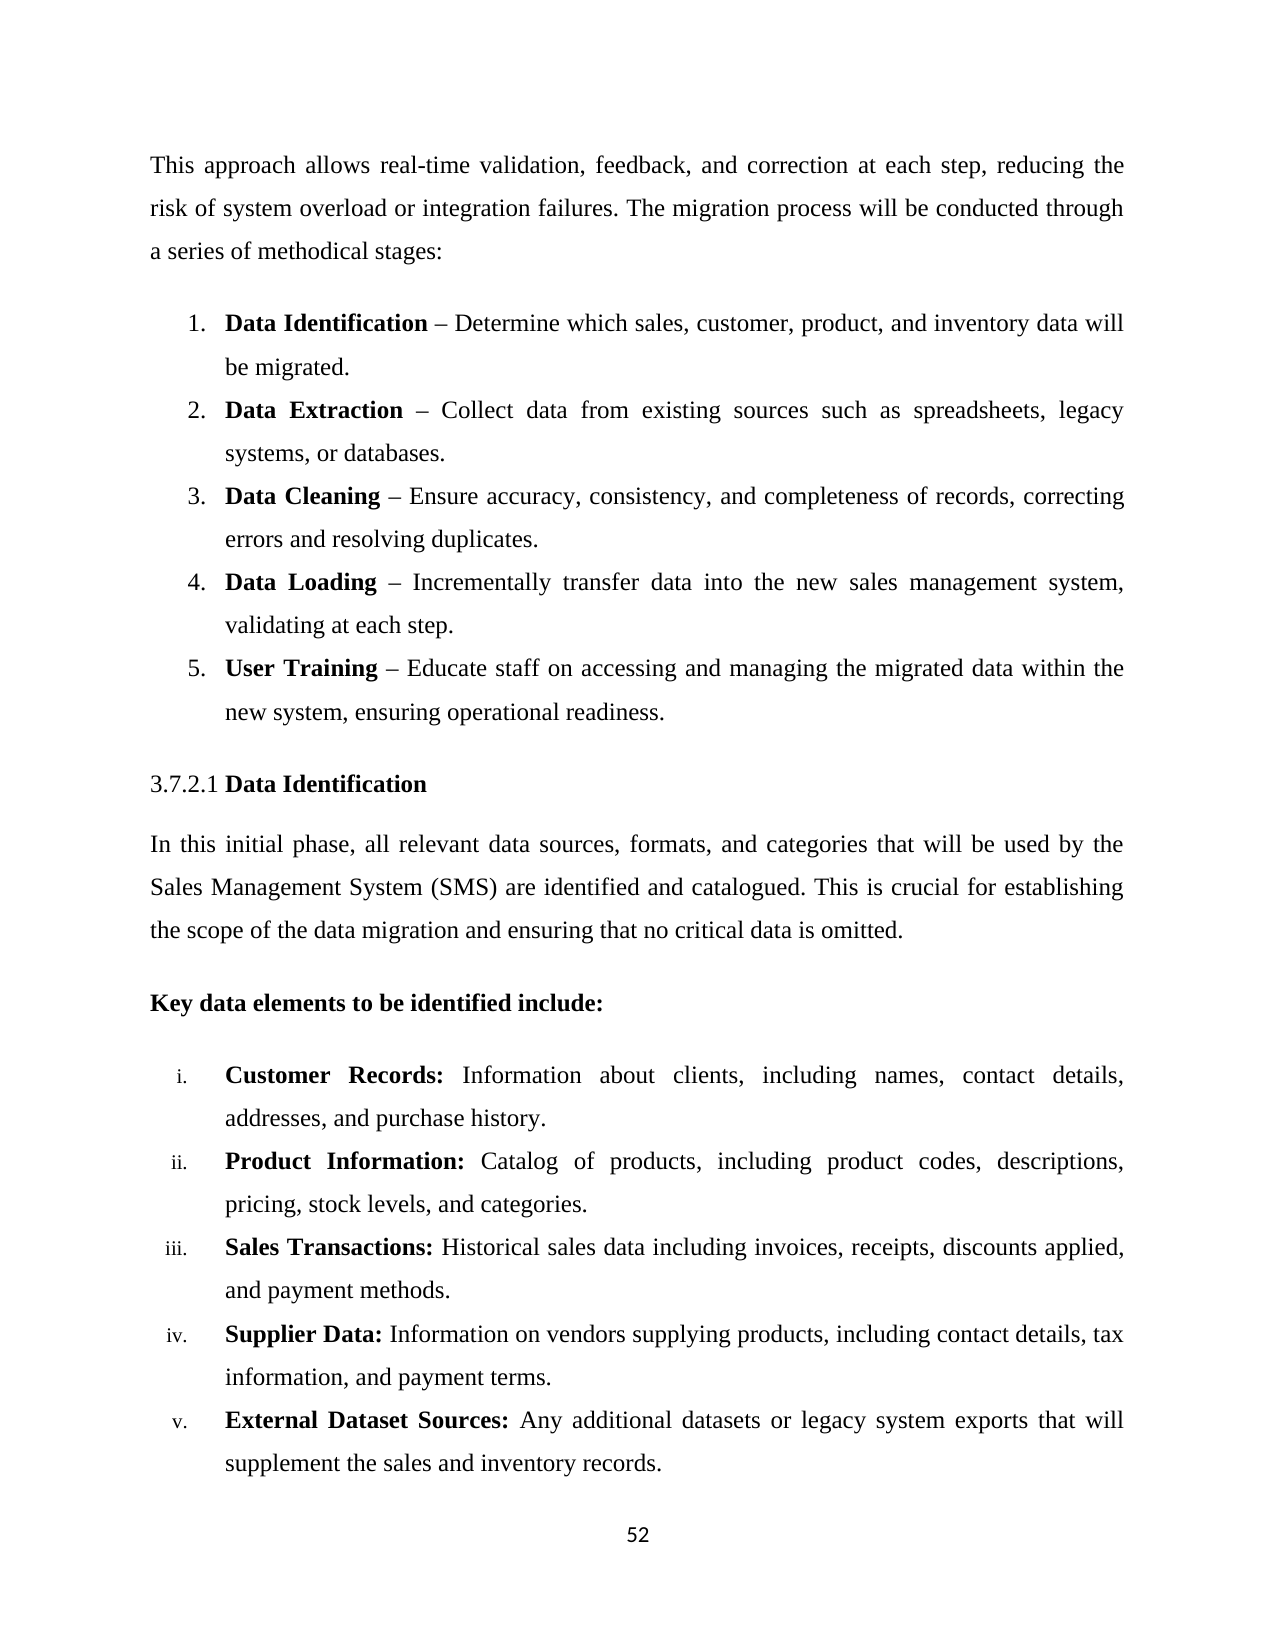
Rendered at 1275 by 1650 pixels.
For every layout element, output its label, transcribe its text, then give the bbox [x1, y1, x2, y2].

list External Dataset Sources: Any additional datasets or legacy system exports that will supplement the sales and inventory records. [187, 1405, 1125, 1477]
list Data Identification – Determine which sales, customer, product, and inventory data will be migrated. [187, 308, 1125, 380]
list Customer Records: Information about clients, including names, contact details, addresses, and purchase history. [187, 1060, 1125, 1132]
text In this initial phase, all relevant data sources, formats, and categories that will be used by the Sales Management System (SMS) are identified and catalogued. This is crucial for establishing the scope of the data migration and ensuring that no critical data is omitted. [150, 829, 1125, 944]
text Key data elements to be identified include: [150, 988, 1125, 1016]
list User Training – Educate staff on accessing and managing the migrated data within the new system, ensuring operational readiness. [187, 653, 1125, 725]
list Supplier Data: Information on vendors supplying products, including contact details, tax information, and payment terms. [187, 1319, 1125, 1391]
list Data Extraction – Collect data from existing sources such as spreadsheets, legacy systems, or databases. [187, 395, 1125, 467]
list Data Loading – Incrementally transfer data into the new sales management system, validating at each step. [187, 567, 1125, 639]
text This approach allows real-time validation, feedback, and correction at each step, reducing the risk of system overload or integration failures. The migration process will be conducted through a series of methodical stages: [150, 150, 1125, 265]
list Data Cleaning – Ensure accuracy, consistency, and completeness of records, correcting errors and resolving duplicates. [187, 481, 1125, 553]
list Product Information: Catalog of products, including product codes, descriptions, pricing, stock levels, and categories. [187, 1146, 1125, 1218]
list Sales Transactions: Historical sales data including invoices, receipts, discounts applied, and payment methods. [187, 1232, 1125, 1304]
subtitle Data Identification [150, 769, 1125, 798]
